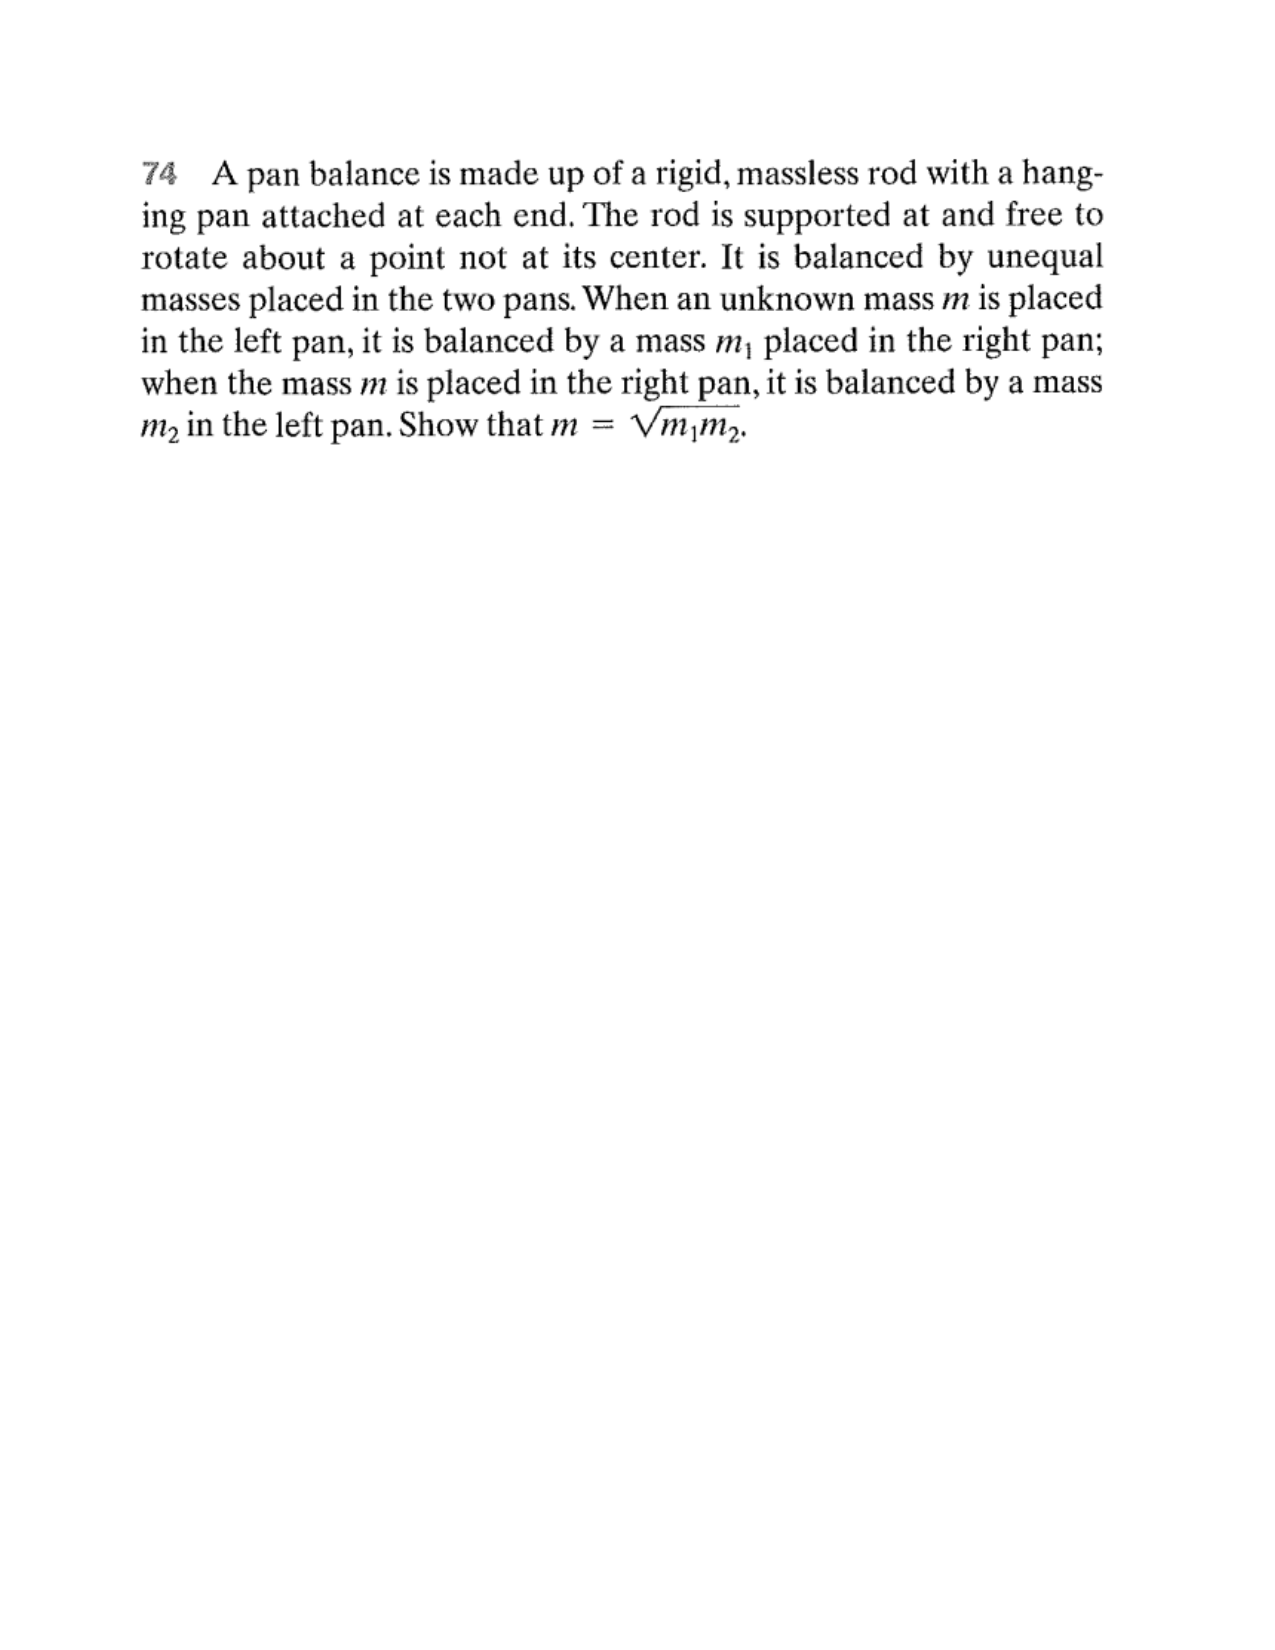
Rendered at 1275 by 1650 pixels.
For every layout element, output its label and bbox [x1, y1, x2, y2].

picture [135, 150, 1110, 464]
